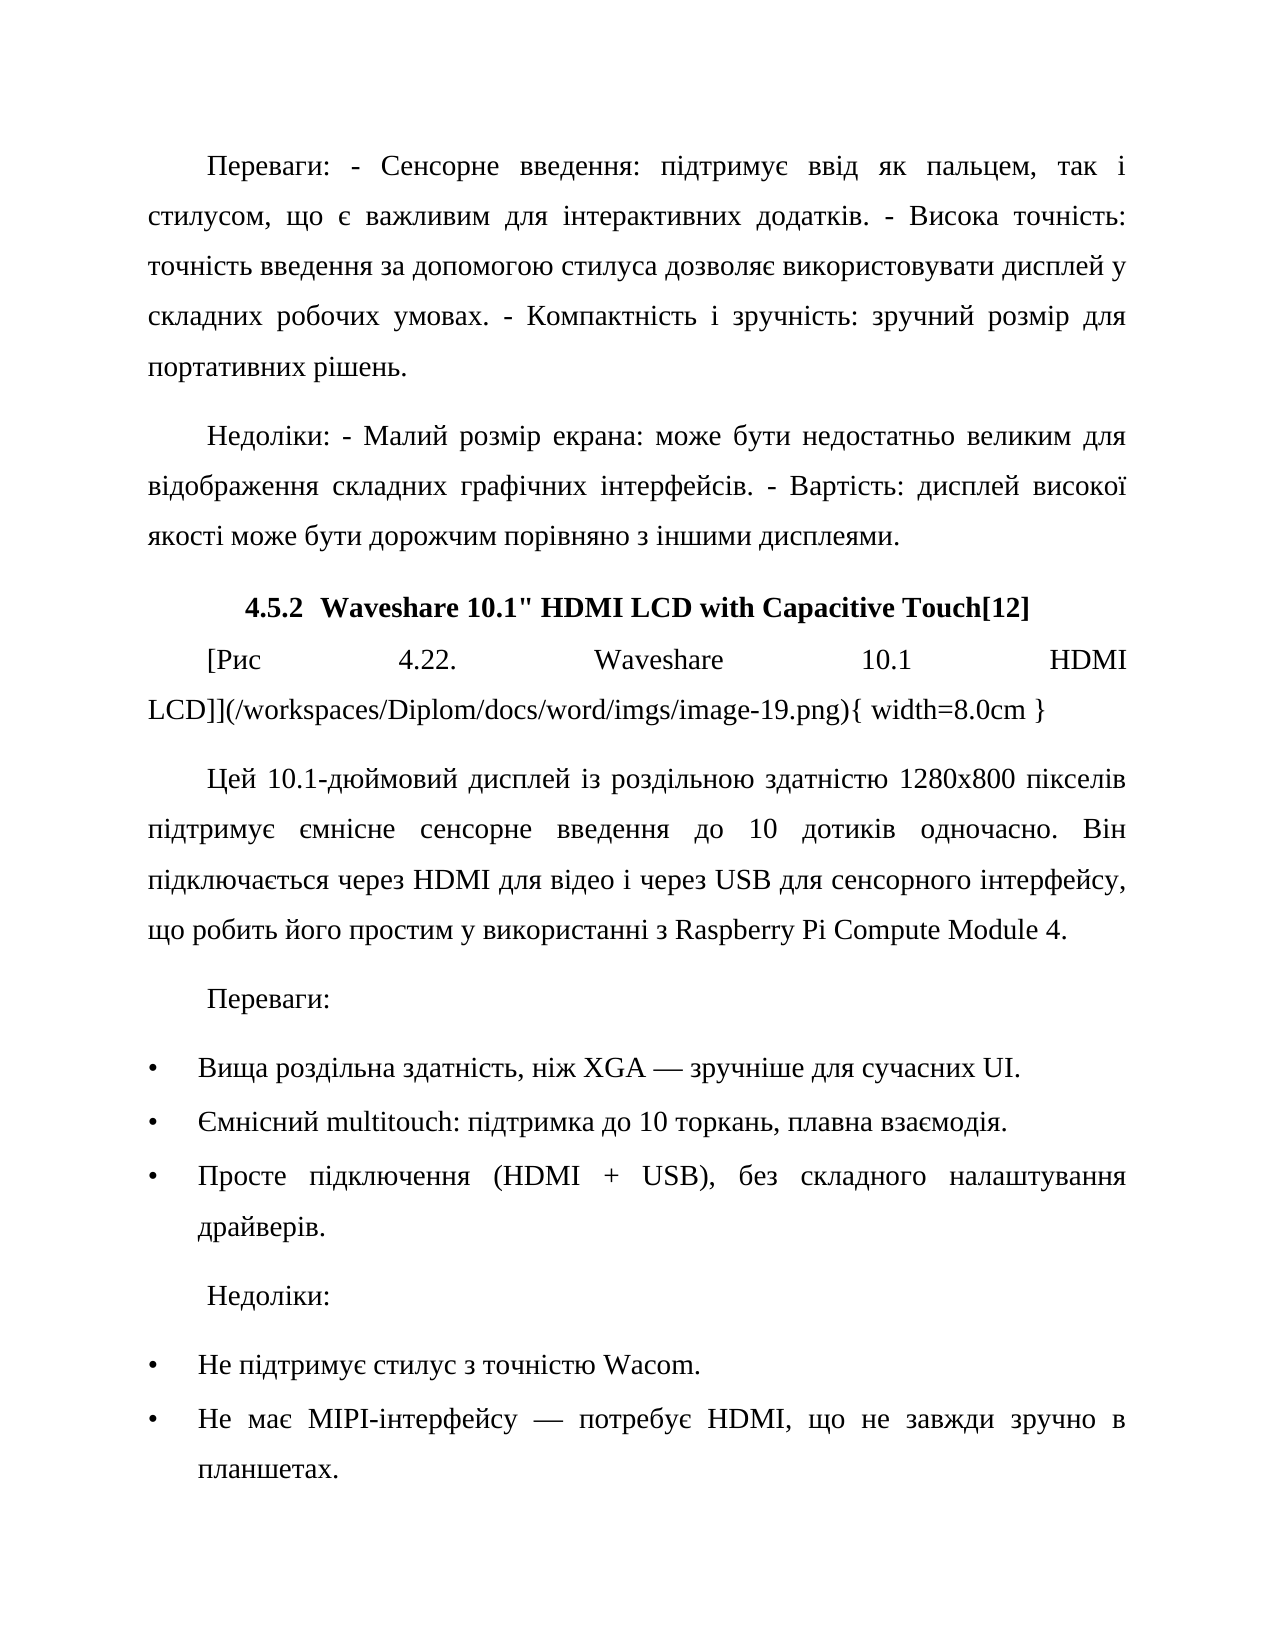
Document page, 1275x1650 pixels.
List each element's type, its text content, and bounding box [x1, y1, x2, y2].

text Переваги: - Сенсорне введення: підтримує ввід як пальцем, так і стилусом, що є важливим для інтерактивних додатків. - Висока точність: точність введення за допомогою стилуса дозволяє використовувати дисплей у складних робочих умовах. - Компактність і зручність: зручний розмір для портативних рішень. [148, 148, 1127, 382]
list Не підтримує стилус з точністю Wacom. [148, 1347, 1127, 1381]
text Недоліки: [148, 1278, 1127, 1311]
list Ємнісний multitouch: підтримка до 10 торкань, плавна взаємодія. [148, 1104, 1127, 1138]
text [Рис 4.22. Waveshare 10.1 HDMI LCD]](/workspaces/Diplom/docs/word/imgs/image-19.png){ width=8.0cm } [148, 642, 1127, 726]
subtitle Waveshare 10.1" HDMI LCD with Capacitive Touch[12] [148, 590, 1127, 623]
text Недоліки: - Малий розмір екрана: може бути недостатньо великим для відображення складних графічних інтерфейсів. - Вартість: дисплей високої якості може бути дорожчим порівняно з іншими дисплеями. [148, 418, 1127, 552]
text Переваги: [148, 981, 1127, 1015]
list Просте підключення (HDMI + USB), без складного налаштування драйверів. [148, 1158, 1127, 1242]
list Вища роздільна здатність, ніж XGA — зручніше для сучасних UI. [148, 1050, 1127, 1084]
text Цей 10.1-дюймовий дисплей із роздільною здатністю 1280x800 пікселів підтримує ємнісне сенсорне введення до 10 дотиків одночасно. Він підключається через HDMI для відео і через USB для сенсорного інтерфейсу, що робить його простим у використанні з Raspberry Pi Compute Module 4. [148, 761, 1127, 946]
list Не має MIPI-інтерфейсу — потребує HDMI, що не завжди зручно в планшетах. [148, 1401, 1127, 1485]
